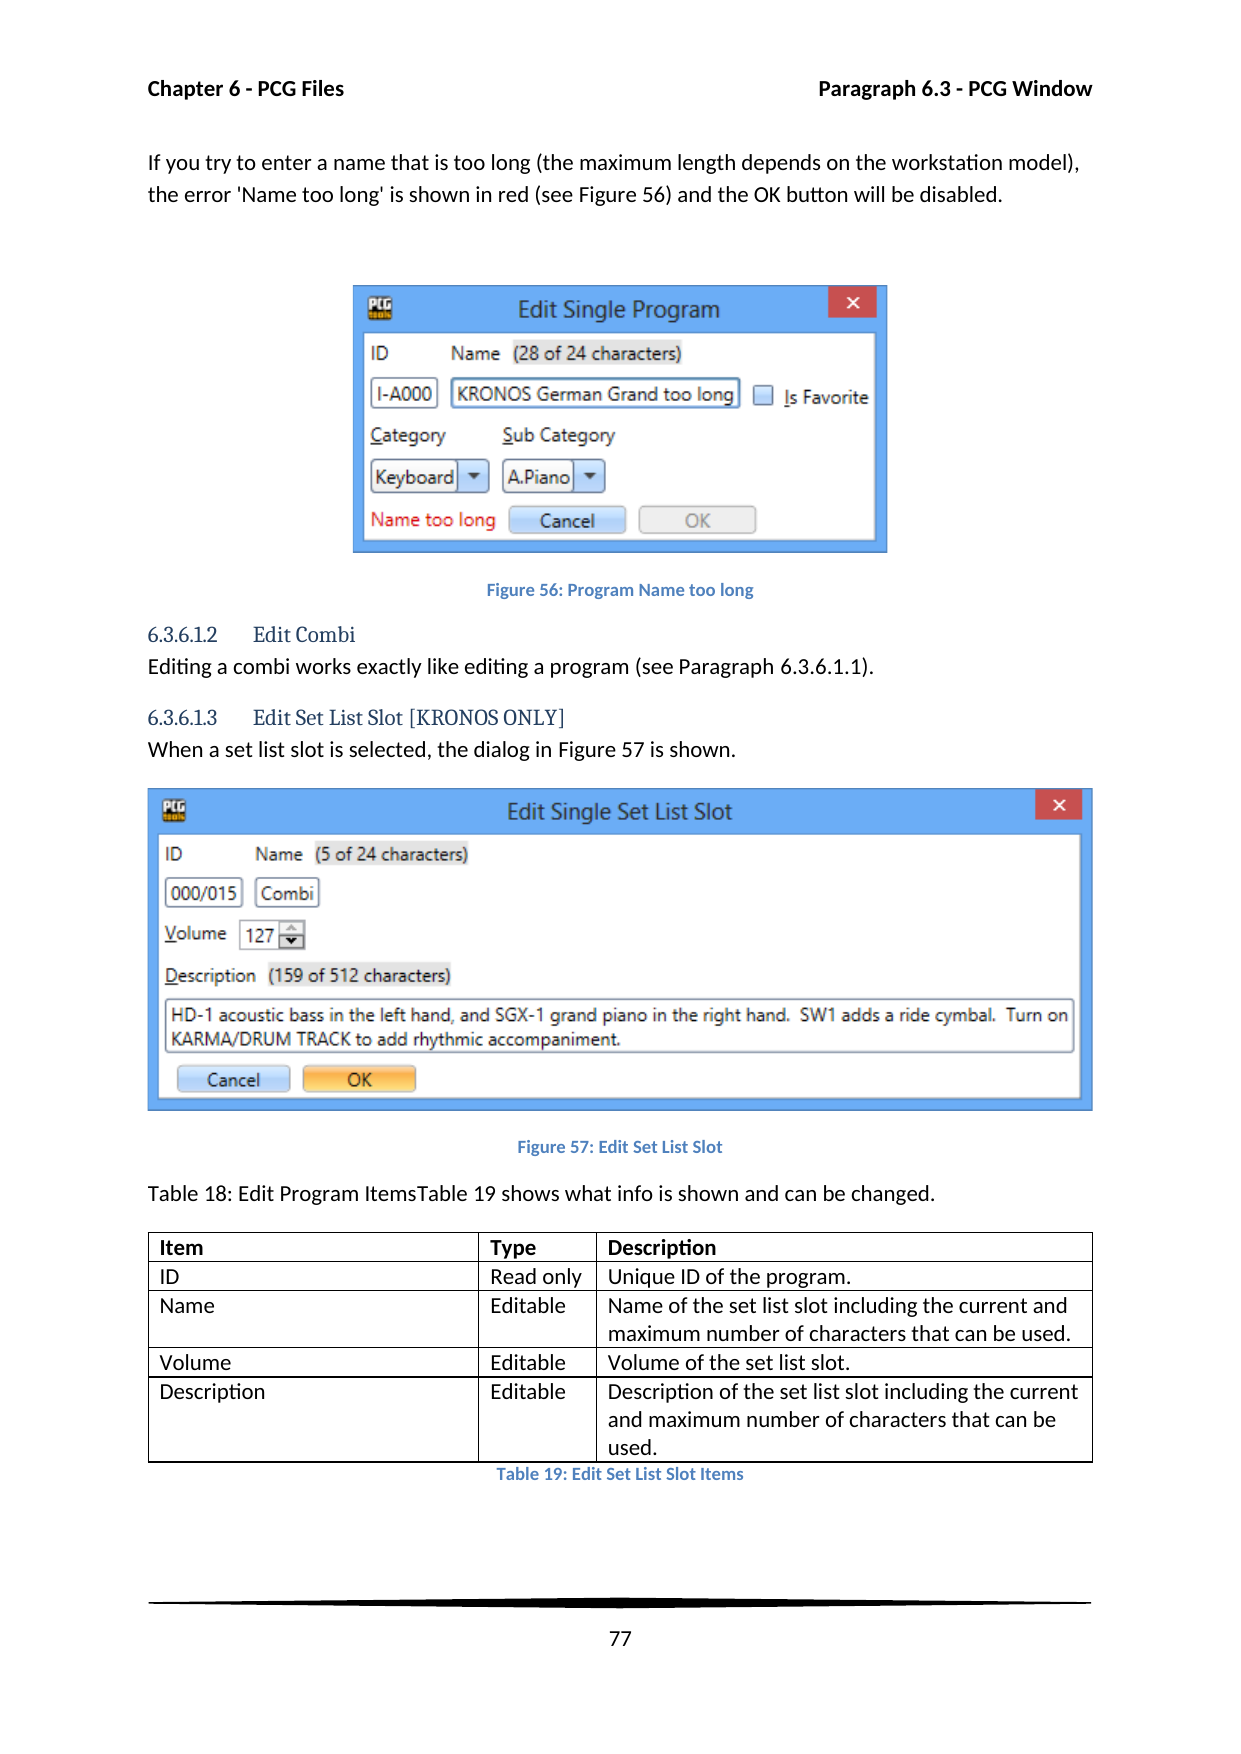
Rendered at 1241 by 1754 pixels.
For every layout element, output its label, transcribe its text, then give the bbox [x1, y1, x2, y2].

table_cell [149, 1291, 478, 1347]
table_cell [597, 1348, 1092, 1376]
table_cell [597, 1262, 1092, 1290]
subtitle Edit Set List Slot [KRONOS ONLY] [148, 705, 1093, 731]
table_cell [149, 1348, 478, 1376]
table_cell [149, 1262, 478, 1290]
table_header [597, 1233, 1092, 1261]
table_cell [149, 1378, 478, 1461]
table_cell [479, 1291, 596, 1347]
picture [352, 285, 888, 553]
subtitle Edit Combi [148, 622, 1093, 648]
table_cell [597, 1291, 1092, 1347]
text Editing a combi works exactly like editing a program (see Paragraph 7.3.6.1.1). [148, 652, 1093, 680]
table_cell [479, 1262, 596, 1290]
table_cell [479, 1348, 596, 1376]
picture [147, 788, 1093, 1111]
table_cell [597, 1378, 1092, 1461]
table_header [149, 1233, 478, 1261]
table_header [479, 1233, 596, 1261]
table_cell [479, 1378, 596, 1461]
